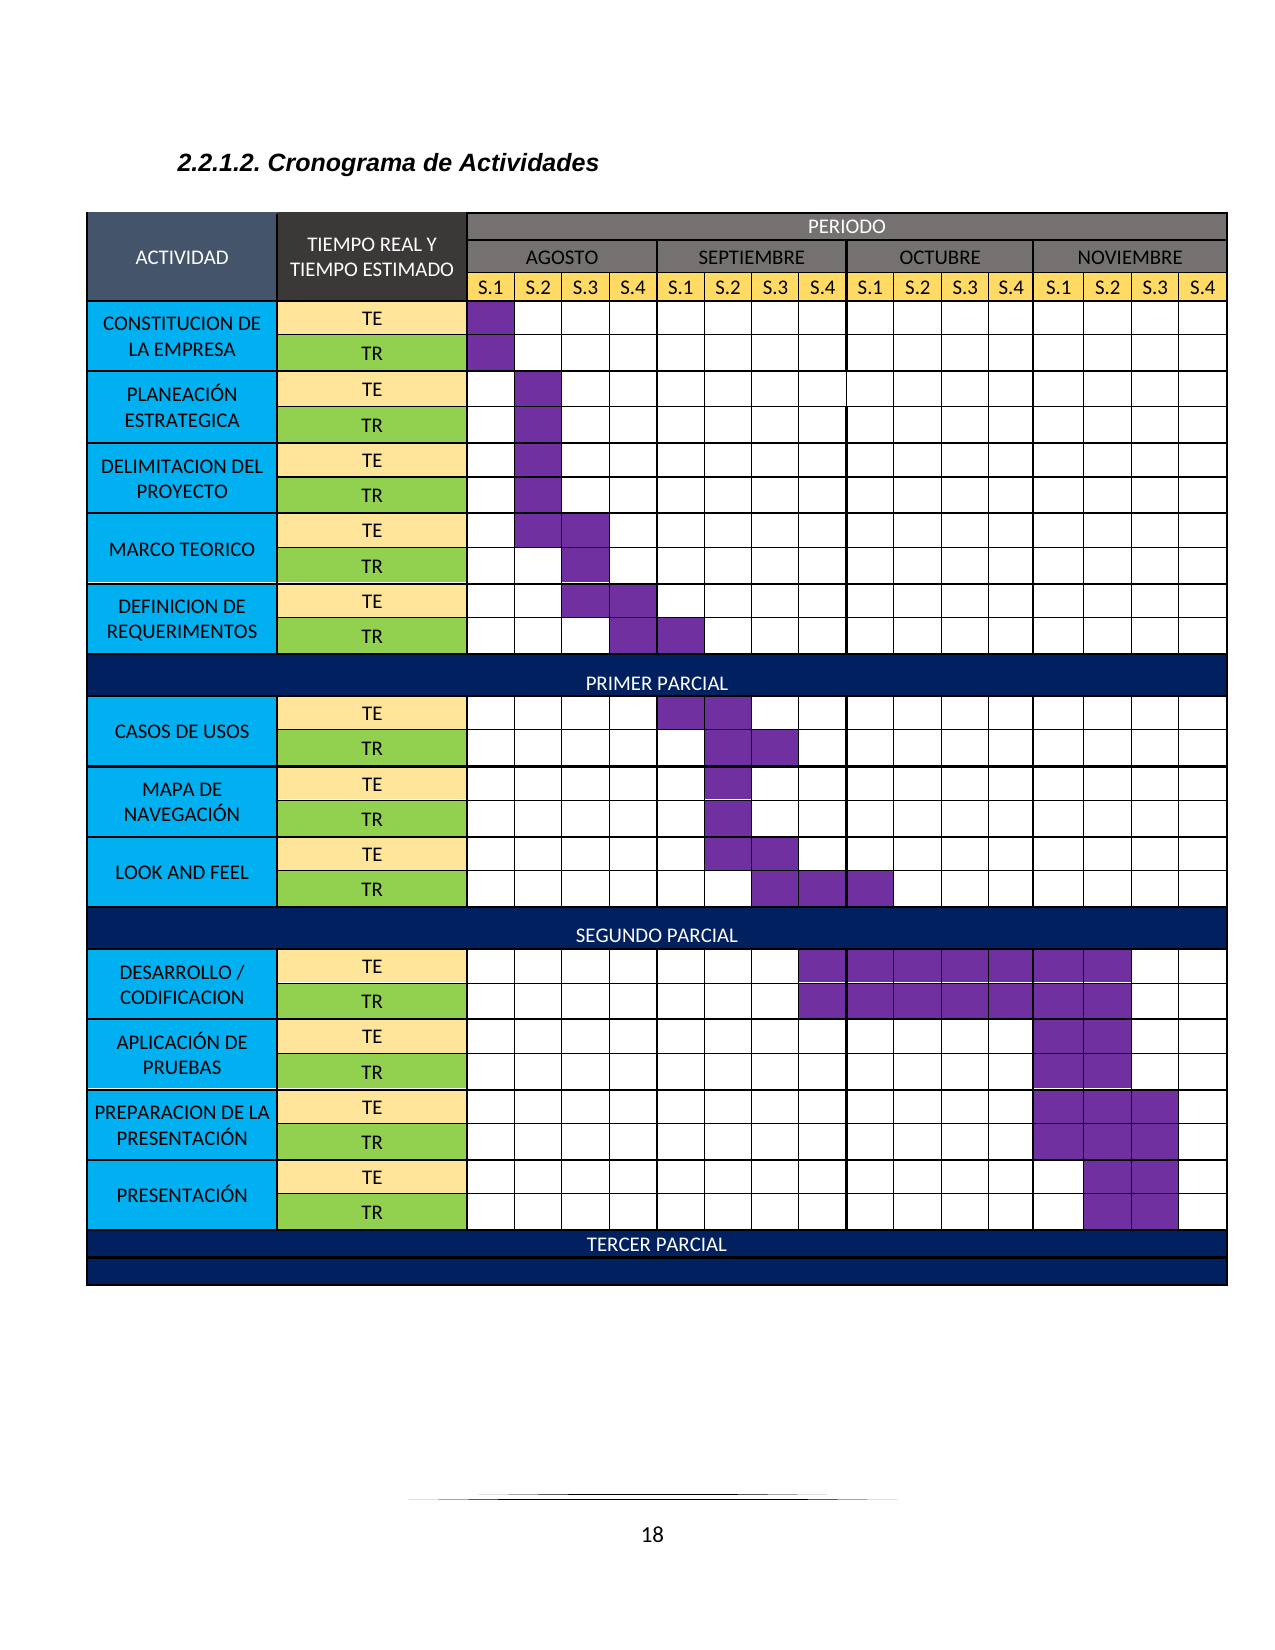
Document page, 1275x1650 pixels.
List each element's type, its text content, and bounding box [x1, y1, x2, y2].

table_cell [1084, 407, 1131, 442]
table_cell [658, 1054, 704, 1088]
table_cell [848, 697, 893, 729]
table_cell TE [278, 514, 466, 547]
table_cell [562, 514, 609, 547]
table_cell [515, 478, 561, 512]
table_cell [562, 478, 609, 512]
table_cell [515, 1091, 561, 1123]
table_cell [515, 514, 561, 547]
table_cell [1179, 478, 1226, 512]
table_cell [1132, 801, 1178, 836]
table_cell [1132, 984, 1178, 1018]
table_cell [705, 444, 751, 476]
table_cell [1132, 871, 1178, 906]
table_cell [799, 478, 845, 512]
table_cell [752, 514, 798, 547]
table_cell [894, 871, 941, 906]
table_cell [799, 838, 845, 870]
table_cell [468, 1020, 514, 1053]
table_cell [562, 548, 609, 582]
table_cell [942, 585, 988, 617]
table_cell [989, 548, 1032, 582]
table_cell [468, 372, 514, 406]
table_cell [610, 1054, 656, 1088]
table_cell [1084, 1124, 1131, 1159]
table_cell [1034, 372, 1083, 406]
table_cell [468, 871, 514, 906]
table_cell [562, 1194, 609, 1229]
table_cell [942, 302, 988, 334]
table_cell CONSTITUCION DE LA EMPRESA [88, 302, 276, 370]
table_cell [848, 444, 893, 476]
table_cell [799, 407, 845, 442]
table_cell AGOSTO [468, 241, 656, 272]
table_cell [658, 697, 704, 729]
table_cell [1034, 950, 1083, 982]
table_cell [658, 618, 704, 653]
table_cell PRIMER PARCIAL [88, 655, 1226, 695]
table_cell [799, 335, 845, 370]
table_cell [752, 407, 798, 442]
table_cell [752, 1091, 798, 1123]
table_cell [1132, 302, 1178, 334]
table_cell [752, 335, 798, 370]
table_cell [610, 514, 656, 547]
table_cell [658, 335, 704, 370]
table_cell [705, 1124, 751, 1159]
table_cell [1034, 335, 1083, 370]
table_cell [1034, 768, 1083, 799]
table_cell [989, 444, 1032, 476]
table_cell [1179, 984, 1226, 1018]
table_cell [705, 1161, 751, 1193]
table_cell [894, 302, 941, 334]
table_cell PREPARACION DE LA PRESENTACIÓN [88, 1091, 276, 1159]
table_cell [894, 407, 941, 442]
table_cell MAPA DE NAVEGACIÓN [88, 768, 276, 836]
table_cell [752, 444, 798, 476]
table_cell [610, 801, 656, 836]
table_cell [1179, 407, 1226, 442]
table_cell APLICACIÓN DE PRUEBAS [88, 1020, 276, 1088]
table_cell [848, 585, 893, 617]
table_cell [942, 618, 988, 653]
table_cell [515, 618, 561, 653]
table_cell [1084, 768, 1131, 799]
table_cell S.3 [562, 273, 609, 300]
table_cell [610, 548, 656, 582]
table_cell [848, 618, 893, 653]
table_cell [515, 407, 561, 442]
table_cell [562, 1124, 609, 1159]
table_cell [515, 1194, 561, 1229]
table_cell [847, 372, 893, 406]
table_cell [515, 984, 561, 1018]
table_cell [989, 950, 1032, 982]
table_cell [989, 1091, 1032, 1123]
table_cell [705, 618, 751, 653]
table_cell [1179, 1020, 1226, 1053]
table_cell [752, 1124, 798, 1159]
table_cell [562, 768, 609, 799]
table_cell [1034, 407, 1083, 442]
table_cell [848, 335, 893, 370]
table_cell [562, 618, 609, 653]
table_cell [1132, 838, 1178, 870]
table_cell [468, 984, 514, 1018]
table_cell [658, 1161, 704, 1193]
table_cell [894, 1161, 941, 1193]
table_cell [942, 444, 988, 476]
table_cell [848, 1091, 893, 1123]
table_cell [752, 730, 798, 765]
table_cell [942, 730, 988, 765]
table_cell [989, 697, 1032, 729]
table_cell [658, 1020, 704, 1053]
table_cell [942, 768, 988, 799]
table_cell [752, 838, 798, 870]
table_cell [610, 407, 656, 442]
table_cell [1179, 302, 1226, 334]
table_cell [705, 478, 751, 512]
table_cell [848, 801, 893, 836]
table_cell TE [278, 1091, 466, 1123]
table_cell [562, 407, 609, 442]
table_cell [799, 514, 845, 547]
table_cell [752, 548, 798, 582]
table_cell [562, 1020, 609, 1053]
table_cell [610, 585, 656, 617]
table_cell DELIMITACION DEL PROYECTO [88, 444, 276, 512]
table_cell [562, 984, 609, 1018]
table_cell [515, 697, 561, 729]
table_cell [848, 1124, 893, 1159]
table_cell [989, 407, 1032, 442]
table_cell [468, 768, 514, 799]
table_cell [1084, 1054, 1131, 1088]
table_cell [1034, 444, 1083, 476]
table_cell [894, 335, 941, 370]
table_cell S.3 [942, 273, 988, 300]
table_cell [658, 585, 704, 617]
table_cell [752, 1054, 798, 1088]
table_cell [610, 871, 656, 906]
table_cell [752, 871, 798, 906]
table_cell [1132, 1054, 1178, 1088]
table_cell [894, 984, 941, 1018]
table_cell [705, 548, 751, 582]
table_cell [848, 1054, 893, 1088]
table_cell [752, 585, 798, 617]
table_cell [1179, 730, 1226, 765]
table_cell [989, 585, 1032, 617]
table_cell [989, 514, 1032, 547]
table_cell S.2 [894, 273, 941, 300]
table_cell [610, 302, 656, 334]
table_cell [610, 697, 656, 729]
table_cell [1132, 1020, 1178, 1053]
table_cell [1179, 1194, 1226, 1229]
table_cell [894, 950, 941, 982]
table_cell TR [278, 618, 466, 653]
table_cell [1034, 871, 1083, 906]
table_cell [610, 1124, 656, 1159]
table_cell [1084, 1091, 1131, 1123]
table_cell [989, 871, 1032, 906]
table_cell [468, 1054, 514, 1088]
table_cell [1084, 950, 1131, 982]
table_cell [989, 1020, 1032, 1053]
table_cell TE [278, 585, 466, 617]
table_cell TE [278, 1161, 466, 1193]
table_cell [1179, 768, 1226, 799]
table_cell [515, 768, 561, 799]
table_cell [658, 444, 704, 476]
table_cell [705, 871, 751, 906]
table_cell [848, 768, 893, 799]
table_cell [894, 444, 941, 476]
table_cell [894, 585, 941, 617]
table_cell [942, 407, 988, 442]
table_cell [894, 514, 941, 547]
table_cell TR [278, 801, 466, 836]
table_cell [1084, 730, 1131, 765]
table_cell [1084, 1161, 1131, 1193]
table_cell S.1 [658, 273, 704, 300]
table_cell [1132, 618, 1178, 653]
table_cell [515, 585, 561, 617]
table_cell [562, 838, 609, 870]
table_cell [1034, 697, 1083, 729]
table_cell [1132, 335, 1178, 370]
table_cell [894, 618, 941, 653]
table_cell [658, 514, 704, 547]
table_header TIEMPO REAL Y TIEMPO ESTIMADO [277, 212, 466, 300]
table_cell [799, 1020, 845, 1053]
table_cell [989, 335, 1032, 370]
table_cell [562, 1054, 609, 1088]
table_cell [1084, 984, 1131, 1018]
table_cell [515, 730, 561, 765]
table_cell S.1 [848, 273, 893, 300]
table_cell [848, 407, 893, 442]
table_cell [1132, 1124, 1178, 1159]
table_cell [894, 801, 941, 836]
table_cell [848, 302, 893, 334]
table_cell [848, 1020, 893, 1053]
table_cell [1084, 444, 1131, 476]
table_cell [989, 1054, 1032, 1088]
table_cell [658, 548, 704, 582]
table_cell [658, 1194, 704, 1229]
table_cell [942, 1124, 988, 1159]
table_cell [752, 618, 798, 653]
table_cell [610, 984, 656, 1018]
table_cell DESARROLLO / CODIFICACION [88, 950, 276, 1018]
table_cell [752, 1194, 798, 1229]
table_cell [562, 1161, 609, 1193]
table_cell LOOK AND FEEL [88, 838, 276, 906]
table_cell [658, 950, 704, 982]
table_cell [705, 335, 751, 370]
table_cell [799, 1091, 845, 1123]
table_cell [705, 1020, 751, 1053]
table_cell NOVIEMBRE [1034, 241, 1226, 272]
table_cell [562, 871, 609, 906]
table_cell S.4 [1179, 273, 1226, 300]
table_cell TERCER PARCIAL [88, 1231, 1226, 1256]
table_cell [1179, 514, 1226, 547]
table_cell [848, 871, 893, 906]
table_cell [610, 768, 656, 799]
table_cell [1179, 838, 1226, 870]
table_cell [752, 372, 798, 406]
table_cell S.4 [989, 273, 1032, 300]
table_cell SEGUNDO PARCIAL [88, 908, 1226, 948]
table_cell [1179, 444, 1226, 476]
table_header ACTIVIDAD [88, 212, 277, 300]
table_cell [942, 838, 988, 870]
table_cell [1084, 838, 1131, 870]
table_cell [658, 407, 704, 442]
table_cell [942, 1194, 988, 1229]
table_cell [894, 1194, 941, 1229]
table_cell [894, 548, 941, 582]
table_cell [88, 1259, 1226, 1284]
table_cell [752, 801, 798, 836]
table_cell [658, 302, 704, 334]
table_cell [658, 768, 704, 799]
table_cell [562, 372, 609, 406]
table_cell [610, 1091, 656, 1123]
table_cell [752, 478, 798, 512]
table_cell [468, 548, 514, 582]
table_cell PRESENTACIÓN [88, 1161, 276, 1229]
table_cell TE [278, 1020, 466, 1053]
table_cell [1132, 585, 1178, 617]
table_cell [942, 1161, 988, 1193]
table_cell [468, 302, 514, 334]
table_cell [799, 768, 845, 799]
table_cell [658, 801, 704, 836]
table_cell [942, 372, 988, 406]
table_cell [610, 1161, 656, 1193]
table_cell [894, 730, 941, 765]
table_cell [468, 838, 514, 870]
table_cell TR [278, 1194, 466, 1229]
table_cell [468, 730, 514, 765]
table_cell [1084, 335, 1131, 370]
table_cell [1034, 618, 1083, 653]
table_cell [799, 372, 846, 406]
table_cell [515, 1054, 561, 1088]
table_cell [1179, 1091, 1226, 1123]
table_cell S.3 [752, 273, 798, 300]
table_cell [1132, 407, 1178, 442]
table_cell [1179, 1161, 1226, 1193]
table_cell [1084, 697, 1131, 729]
table_cell [799, 801, 845, 836]
table_cell [1179, 372, 1226, 406]
table_cell [799, 871, 845, 906]
table_cell [1034, 478, 1083, 512]
table_cell [705, 514, 751, 547]
table_cell [848, 1161, 893, 1193]
table_cell [799, 1124, 845, 1159]
table_cell [1179, 697, 1226, 729]
table_cell [799, 1194, 845, 1229]
table_cell [752, 302, 798, 334]
table_cell TE [278, 444, 466, 476]
table_cell [848, 548, 893, 582]
table_cell [1132, 444, 1178, 476]
table_cell [752, 1020, 798, 1053]
table_cell [894, 838, 941, 870]
table_cell [468, 478, 514, 512]
text 2.2.1.2. Cronograma de Actividades [177, 148, 1127, 176]
table_cell [989, 768, 1032, 799]
table_cell [989, 1194, 1032, 1229]
table_cell [848, 984, 893, 1018]
table_cell [705, 950, 751, 982]
table_cell [705, 585, 751, 617]
table_cell [1179, 618, 1226, 653]
table_cell [468, 1161, 514, 1193]
table_cell [752, 768, 798, 799]
table_cell [1132, 1091, 1178, 1123]
table_cell [468, 801, 514, 836]
table_cell TE [278, 302, 466, 334]
table_cell [658, 871, 704, 906]
table_cell [515, 838, 561, 870]
table_cell [610, 444, 656, 476]
table_cell [1132, 697, 1178, 729]
table_cell [799, 302, 845, 334]
table_cell [1179, 1124, 1226, 1159]
table_cell [942, 548, 988, 582]
table_cell [658, 478, 704, 512]
table_cell [848, 1194, 893, 1229]
table_cell [894, 1124, 941, 1159]
table_cell [562, 697, 609, 729]
table_cell [562, 335, 609, 370]
table_cell [989, 730, 1032, 765]
table_cell [1132, 548, 1178, 582]
table_cell [799, 984, 845, 1018]
table_cell [705, 1054, 751, 1088]
table_cell [1034, 838, 1083, 870]
table_cell [1132, 514, 1178, 547]
table_cell [468, 950, 514, 982]
table_cell S.4 [799, 273, 845, 300]
table_cell [562, 730, 609, 765]
table_cell S.1 [1034, 273, 1083, 300]
table_cell [705, 1194, 751, 1229]
table_cell [705, 984, 751, 1018]
table_cell [610, 730, 656, 765]
table_cell [1132, 1194, 1178, 1229]
table_cell [658, 1124, 704, 1159]
table_cell [799, 444, 845, 476]
table_cell [515, 871, 561, 906]
table_cell [1132, 1161, 1178, 1193]
table_cell [515, 335, 561, 370]
table_cell [562, 444, 609, 476]
table_cell TR [278, 407, 466, 442]
table_cell [799, 585, 845, 617]
table_cell [610, 1194, 656, 1229]
table_cell [1179, 871, 1226, 906]
table_cell [1034, 801, 1083, 836]
table_cell [515, 372, 561, 406]
table_cell [515, 1020, 561, 1053]
table_header PERIODO [468, 214, 1226, 239]
table_cell [894, 768, 941, 799]
table_cell [1034, 548, 1083, 582]
table_cell [894, 1091, 941, 1123]
table_cell [1179, 1054, 1226, 1088]
table_cell [1084, 302, 1131, 334]
table_cell [848, 950, 893, 982]
table_cell [894, 1020, 941, 1053]
table_cell [848, 478, 893, 512]
table_cell [705, 838, 751, 870]
table_cell [610, 618, 656, 653]
table_cell [942, 984, 988, 1018]
table_cell [894, 697, 941, 729]
table_cell [989, 618, 1032, 653]
table_cell [658, 984, 704, 1018]
table_cell [610, 950, 656, 982]
table_cell [1179, 801, 1226, 836]
table_cell [1084, 514, 1131, 547]
table_cell [1084, 1020, 1131, 1053]
table_cell [799, 618, 845, 653]
table_cell MARCO TEORICO [88, 514, 276, 582]
table_cell [848, 838, 893, 870]
table_cell [705, 302, 751, 334]
table_cell PLANEACIÓN ESTRATEGICA [88, 372, 276, 442]
table_cell [752, 697, 798, 729]
table_cell [515, 302, 561, 334]
table_cell [515, 444, 561, 476]
table_cell TE [278, 838, 466, 870]
table_cell [894, 1054, 941, 1088]
table_cell [752, 1161, 798, 1193]
table_cell CASOS DE USOS [88, 697, 276, 765]
table_cell [894, 478, 941, 512]
table_cell [1034, 984, 1083, 1018]
table_cell S.2 [515, 273, 561, 300]
table_cell [468, 1194, 514, 1229]
table_cell [468, 1124, 514, 1159]
table_cell [610, 372, 656, 406]
table_cell [752, 950, 798, 982]
table_cell [705, 372, 751, 406]
table_cell TE [278, 950, 466, 982]
table_cell [610, 478, 656, 512]
table_cell [799, 950, 845, 982]
table_cell [942, 801, 988, 836]
table_cell TR [278, 1054, 466, 1088]
table_cell [705, 1091, 751, 1123]
table_cell TE [278, 768, 466, 799]
table_cell [705, 697, 751, 729]
table_cell [942, 514, 988, 547]
table_cell S.2 [1084, 273, 1131, 300]
table_cell [1034, 1124, 1083, 1159]
table_cell [468, 407, 514, 442]
table_cell [562, 950, 609, 982]
table_cell [1084, 618, 1131, 653]
table_cell TR [278, 871, 466, 906]
table_cell [515, 1161, 561, 1193]
table_cell [942, 1091, 988, 1123]
table_cell [989, 1124, 1032, 1159]
table_cell [1084, 548, 1131, 582]
table_cell [989, 838, 1032, 870]
table_cell [1034, 1091, 1083, 1123]
table_cell DEFINICION DE REQUERIMENTOS [88, 585, 276, 653]
table_cell [942, 871, 988, 906]
table_cell TR [278, 548, 466, 582]
table_cell [752, 984, 798, 1018]
table_cell [1084, 478, 1131, 512]
table_cell OCTUBRE [848, 241, 1032, 272]
table_cell TR [278, 478, 466, 512]
table_cell [515, 801, 561, 836]
table_cell [942, 335, 988, 370]
table_cell [658, 838, 704, 870]
table_cell [658, 730, 704, 765]
table_cell [1132, 950, 1178, 982]
table_cell [848, 730, 893, 765]
table_cell [658, 1091, 704, 1123]
table_cell [1034, 514, 1083, 547]
table_cell [942, 950, 988, 982]
table_cell [989, 302, 1032, 334]
table_cell S.3 [1132, 273, 1178, 300]
table_cell [705, 801, 751, 836]
table_cell [468, 444, 514, 476]
table_cell S.2 [705, 273, 751, 300]
table_cell [942, 1020, 988, 1053]
table_cell [1132, 372, 1178, 406]
table_cell [1034, 1054, 1083, 1088]
table_cell [1084, 1194, 1131, 1229]
table_cell SEPTIEMBRE [658, 241, 845, 272]
table_cell [942, 478, 988, 512]
table_cell [1034, 302, 1083, 334]
table_cell [1132, 478, 1178, 512]
table_cell [610, 335, 656, 370]
table_cell [1132, 768, 1178, 799]
table_cell [705, 407, 751, 442]
table_cell [1179, 585, 1226, 617]
table_cell [894, 372, 941, 406]
table_cell [799, 730, 845, 765]
table_cell [610, 1020, 656, 1053]
table_cell [562, 302, 609, 334]
table_cell [942, 1054, 988, 1088]
table_cell [1034, 730, 1083, 765]
table_cell [562, 1091, 609, 1123]
table_cell [1034, 1020, 1083, 1053]
table_cell TE [278, 372, 466, 406]
table_cell [705, 730, 751, 765]
table_cell [799, 1054, 845, 1088]
table_cell S.1 [468, 273, 514, 300]
table_cell TR [278, 730, 466, 765]
table_cell [989, 478, 1032, 512]
table_cell [1034, 585, 1083, 617]
table_cell [799, 1161, 845, 1193]
table_cell [562, 801, 609, 836]
table_cell TE [278, 697, 466, 729]
table_cell [1179, 335, 1226, 370]
table_cell [1179, 950, 1226, 982]
table_cell TR [278, 335, 466, 370]
table_cell [989, 801, 1032, 836]
table_cell [848, 514, 893, 547]
table_cell [468, 514, 514, 547]
table_cell [658, 372, 704, 406]
table_cell [989, 1161, 1032, 1193]
table_cell [1084, 871, 1131, 906]
table_cell TR [278, 984, 466, 1018]
table_cell [562, 585, 609, 617]
table_cell [942, 697, 988, 729]
table_cell TR [278, 1124, 466, 1159]
table_cell [1132, 730, 1178, 765]
table_cell [1084, 372, 1131, 406]
table_cell [468, 697, 514, 729]
table_cell [468, 618, 514, 653]
table_cell S.4 [610, 273, 656, 300]
table_cell [1034, 1194, 1083, 1229]
table_cell [989, 372, 1032, 406]
table_cell [1179, 548, 1226, 582]
table_cell [610, 838, 656, 870]
table_cell [799, 548, 845, 582]
table_cell [1084, 801, 1131, 836]
table_cell [515, 950, 561, 982]
table_cell [1084, 585, 1131, 617]
table_cell [515, 1124, 561, 1159]
table_cell [705, 768, 751, 799]
table_cell [468, 1091, 514, 1123]
table_cell [989, 984, 1032, 1018]
table_cell [799, 697, 845, 729]
table_cell [468, 335, 514, 370]
table_cell [515, 548, 561, 582]
table_cell [468, 585, 514, 617]
table_cell [1034, 1161, 1083, 1193]
